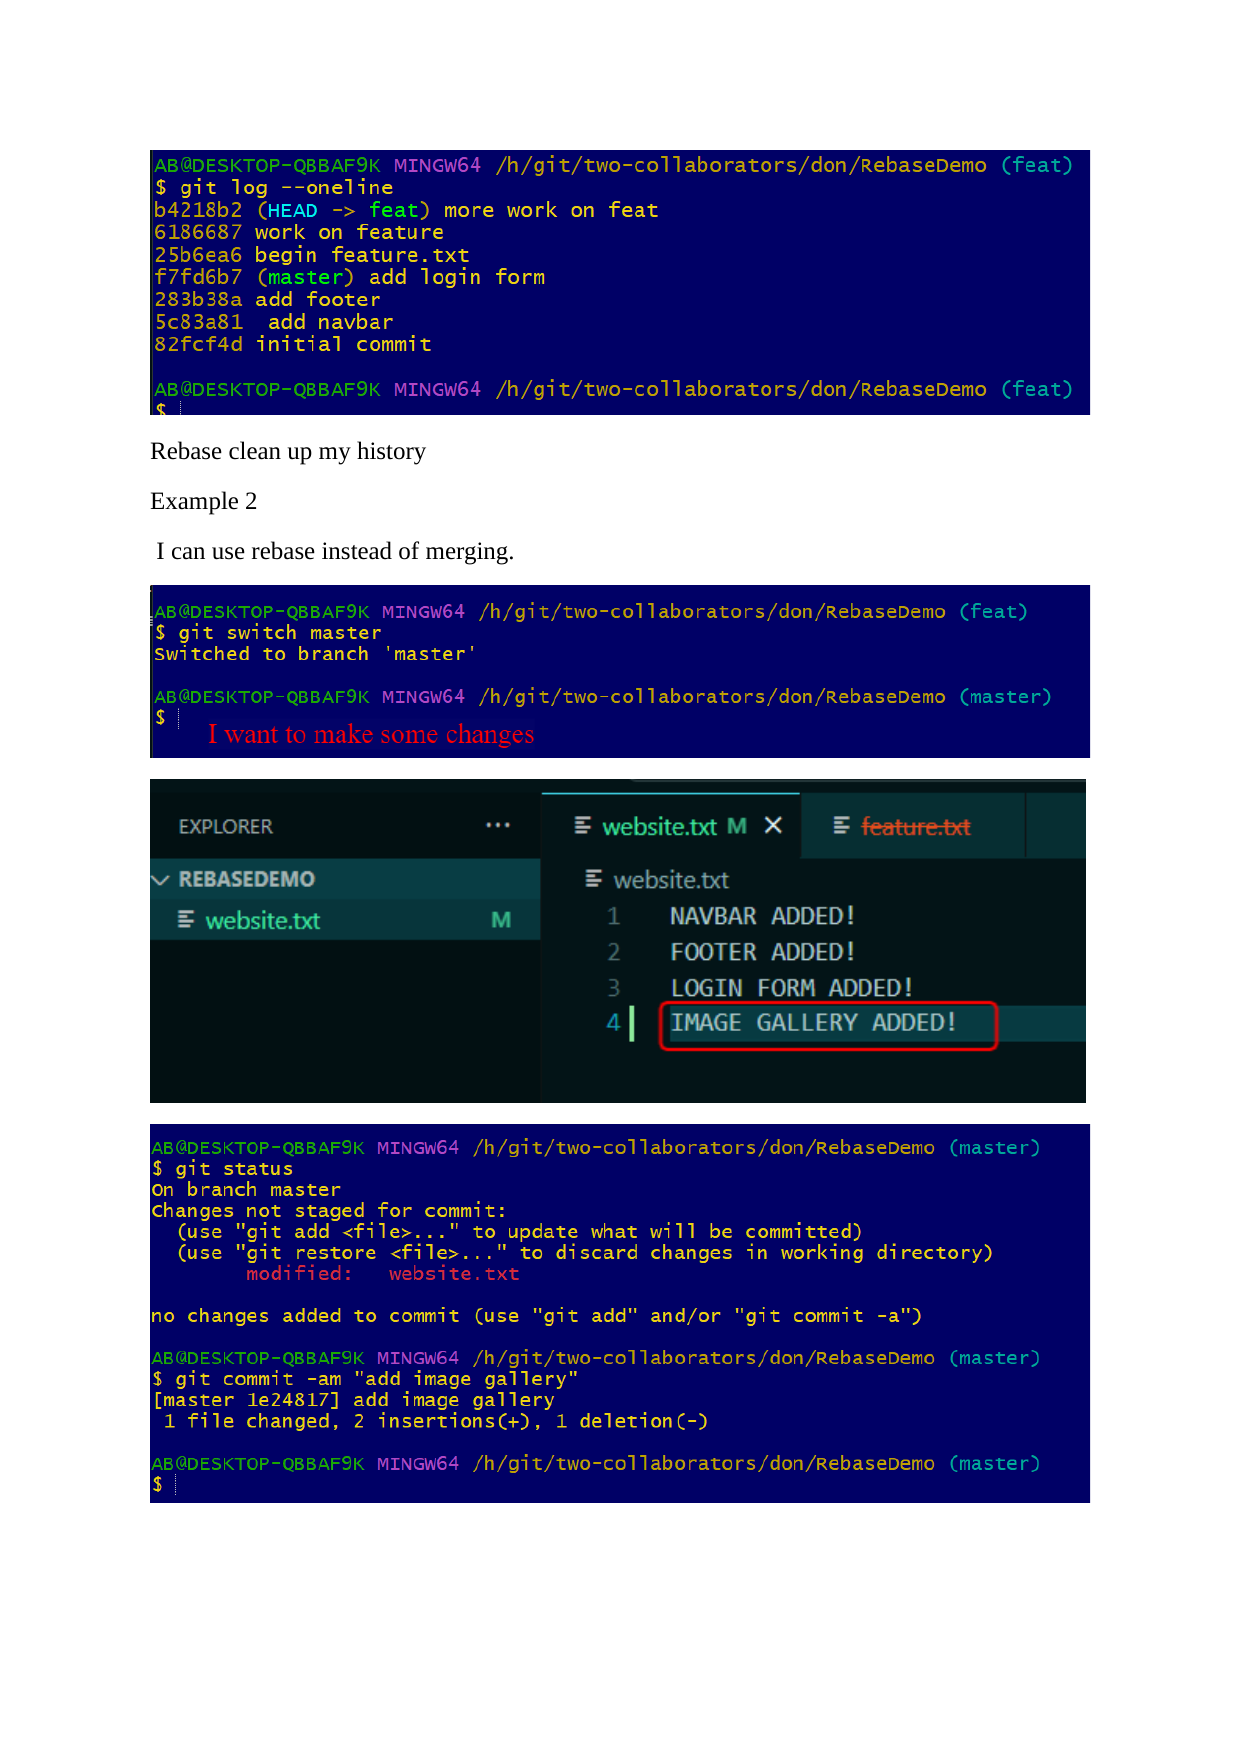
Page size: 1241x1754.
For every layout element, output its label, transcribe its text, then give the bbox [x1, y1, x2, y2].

picture [150, 150, 1091, 415]
picture [150, 779, 1086, 1103]
picture [150, 1124, 1091, 1503]
text Rebase clean up my history [150, 436, 1090, 465]
picture [150, 585, 1091, 758]
text Example 2 [150, 486, 1090, 515]
text I can use rebase instead of merging. [150, 536, 1090, 564]
